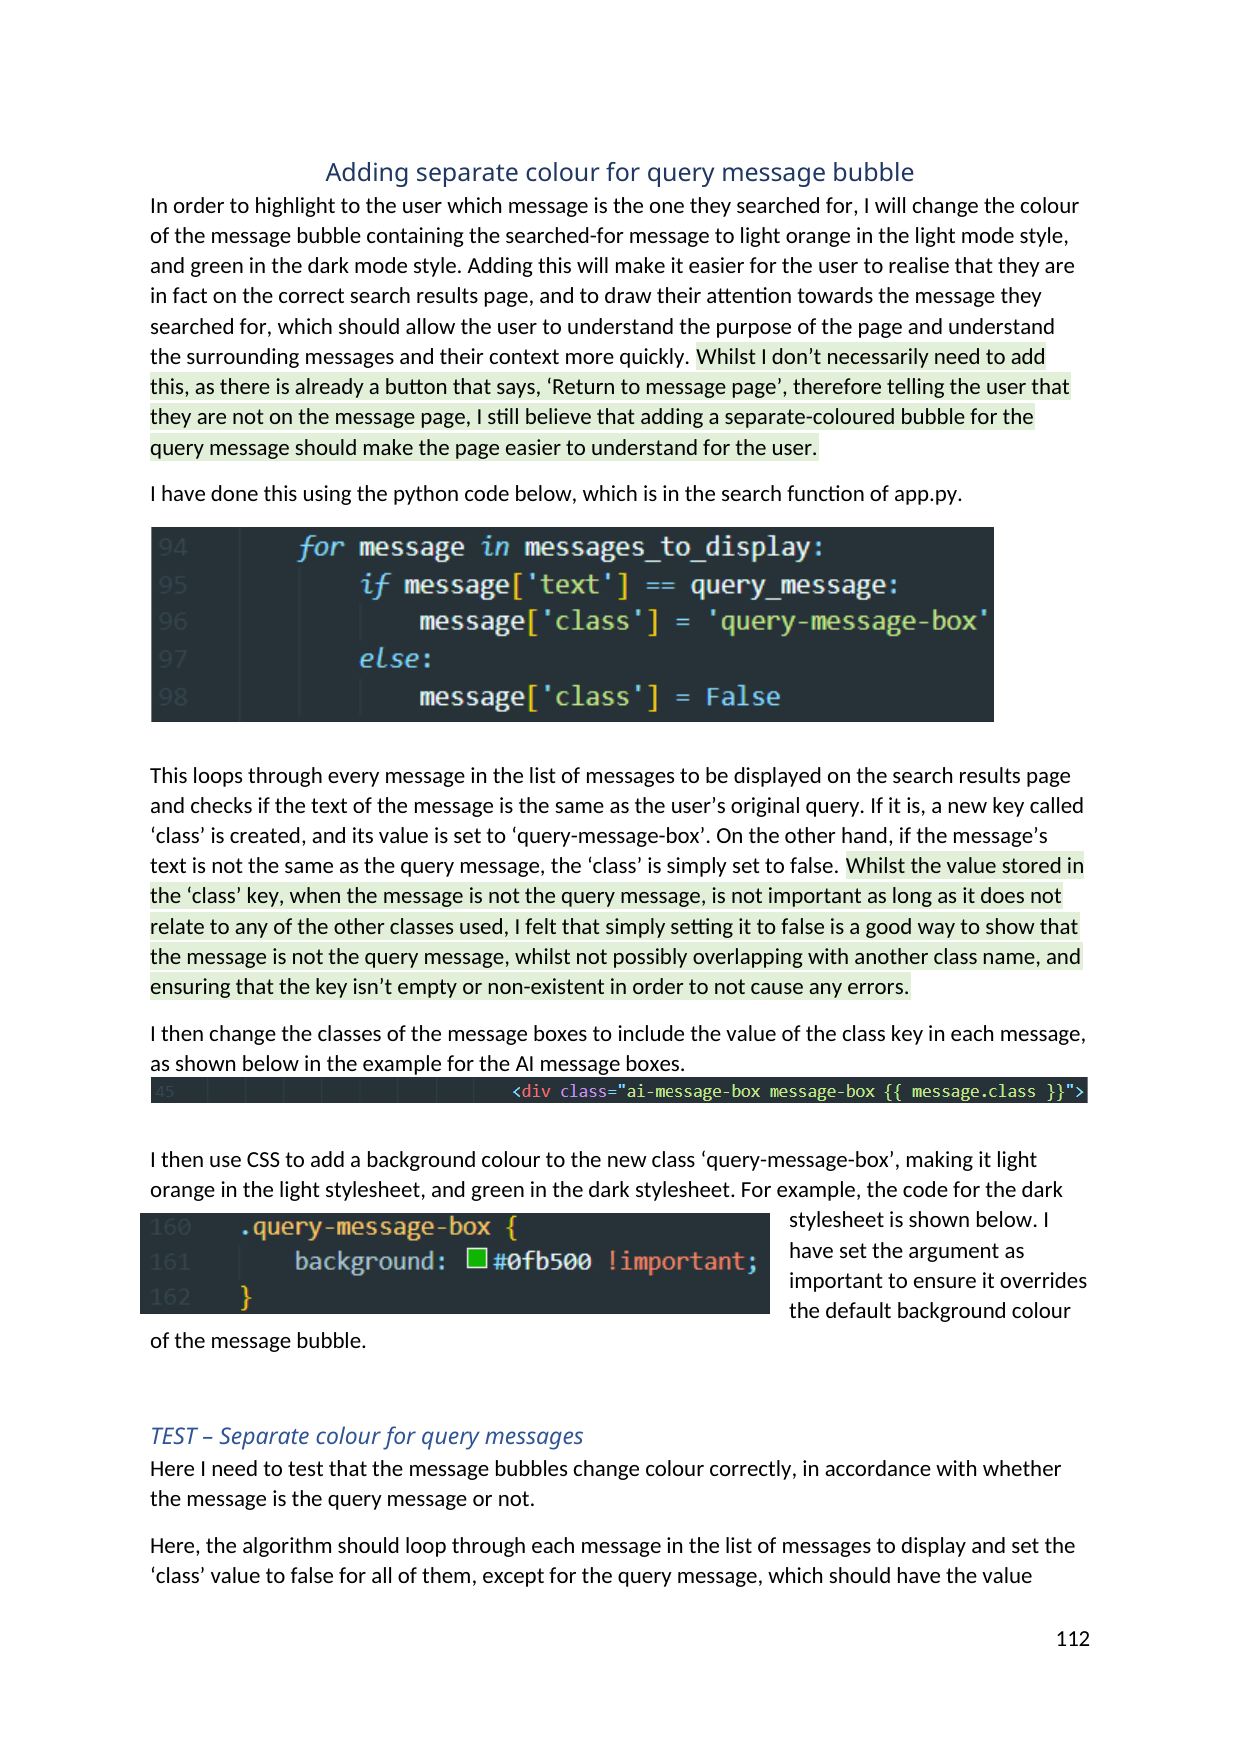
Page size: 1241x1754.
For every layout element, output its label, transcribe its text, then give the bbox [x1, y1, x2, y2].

text This loops through every message in the list of messages to be displayed on the search results page and checks if the text of the message is the same as the user’s original query. If it is, a new key called ‘class’ is created, and its value is set to ‘query-message-box’. On the other hand, if the message’s text is not the same as the query message, the ‘class’ is simply set to false. Whilst the value stored in the ‘class’ key, when the message is not the query message, is not important as long as it does not relate to any of the other classes used, I felt that simply setting it to false is a good way to show that the message is not the query message, whilst not possibly overlapping with another class name, and ensuring that the key isn’t empty or non-existent in order to not cause any errors. [150, 761, 1090, 1000]
text In order to highlight to the user which message is the one they searched for, I will change the colour of the message bubble containing the searched-for message to light orange in the light mode style, and green in the dark mode style. Adding this will make it easier for the user to realise that they are in fact on the correct search results page, and to draw their attention towards the message they searched for, which should allow the user to understand the purpose of the page and understand the surrounding messages and their context more quickly. Whilst I don’t necessarily need to add this, as there is already a button that says, ‘Return to message page’, therefore telling the user that they are not on the message page, I still believe that adding a separate-coloured bubble for the query message should make the page easier to understand for the user. [150, 191, 1090, 461]
subtitle Adding separate colour for query message bubble [150, 154, 1090, 188]
picture [138, 1213, 770, 1312]
text I then change the classes of the message boxes to include the value of the class key in each message, as shown below in the example for the AI message boxes. [150, 1019, 1090, 1077]
text I have done this using the python code below, which is in the search function of app.py. [150, 479, 1090, 507]
subtitle TEST – Separate colour for query messages [150, 1420, 1090, 1451]
picture [150, 527, 993, 720]
text Here I need to test that the message bubbles change colour correctly, in accordance with whether the message is the query message or not. [150, 1454, 1090, 1512]
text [150, 1531, 1090, 1589]
picture [150, 1077, 1087, 1103]
